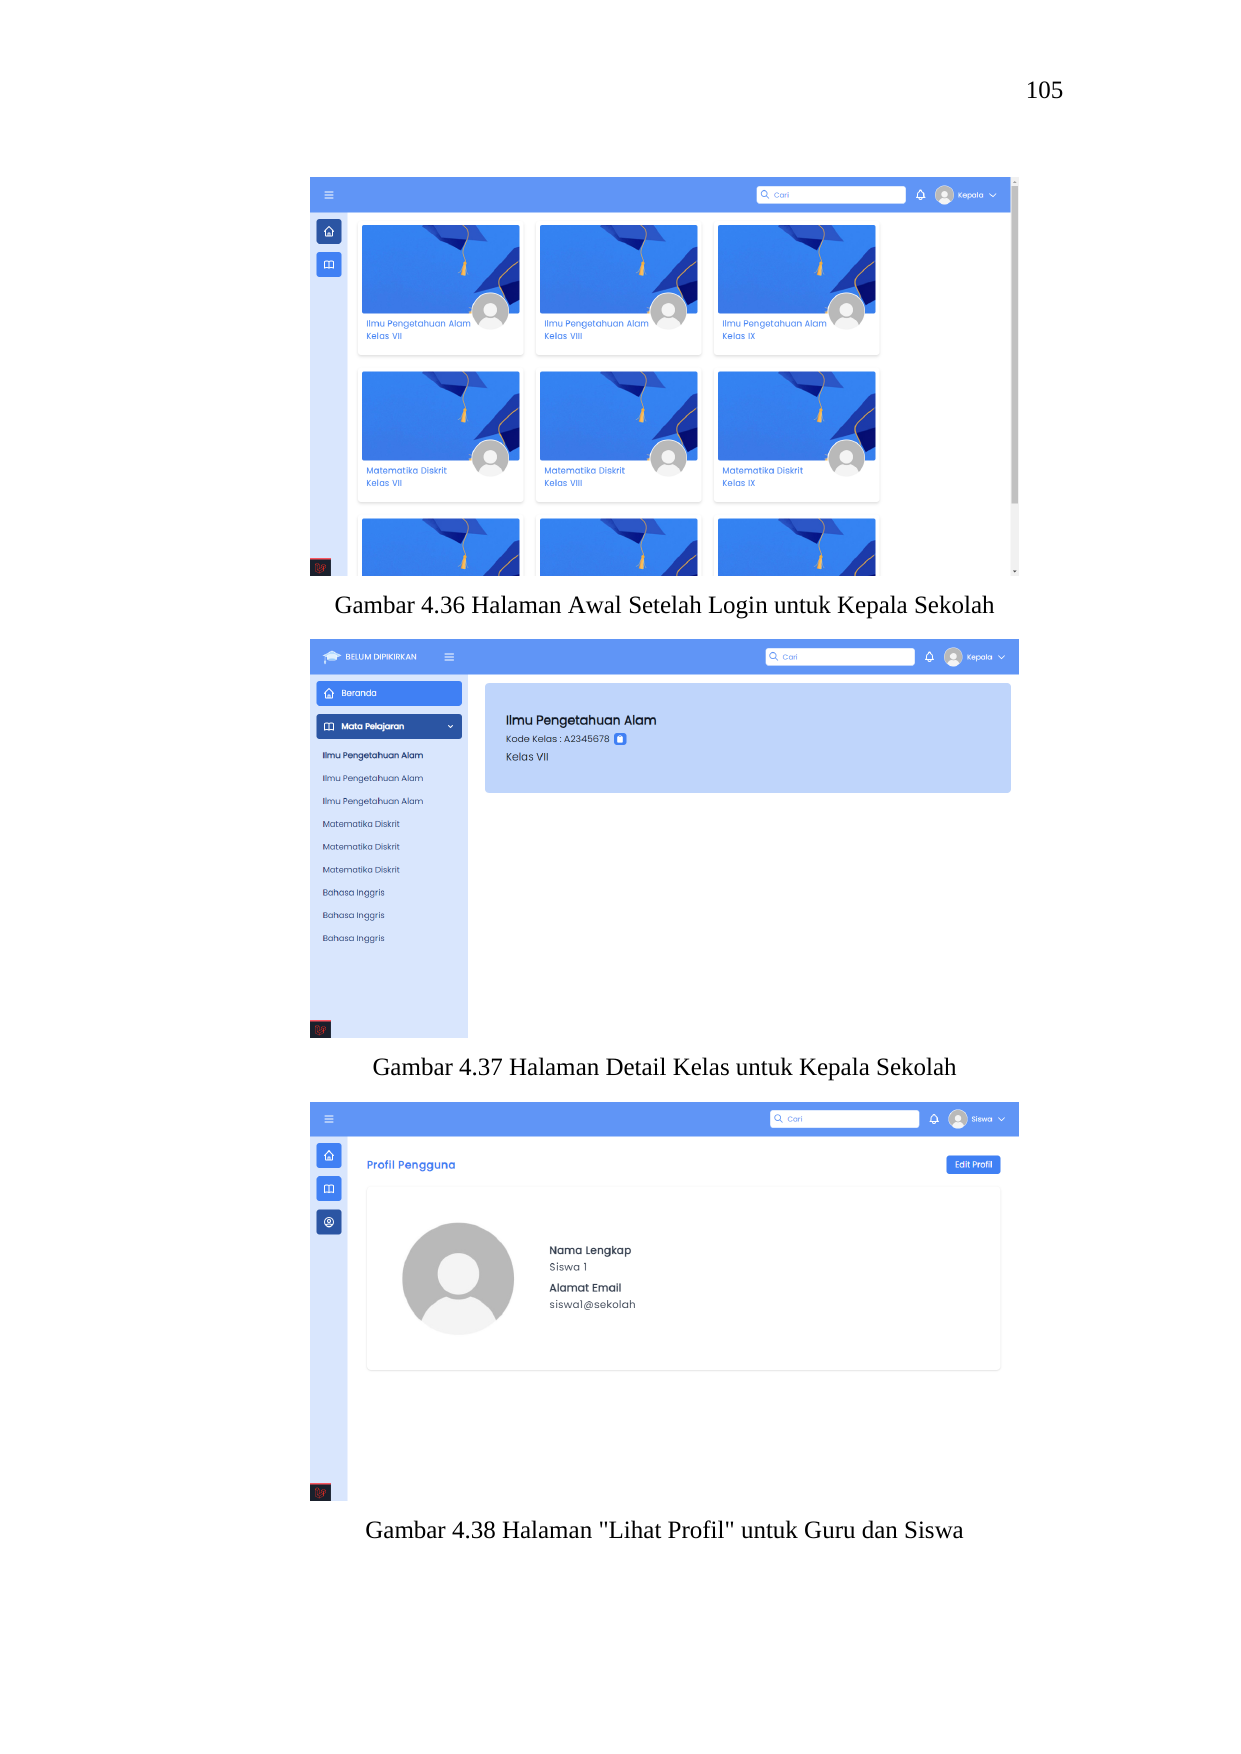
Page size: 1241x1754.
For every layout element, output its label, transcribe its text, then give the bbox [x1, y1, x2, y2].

picture [310, 177, 1019, 576]
picture [310, 1102, 1019, 1501]
picture [310, 639, 1019, 1038]
